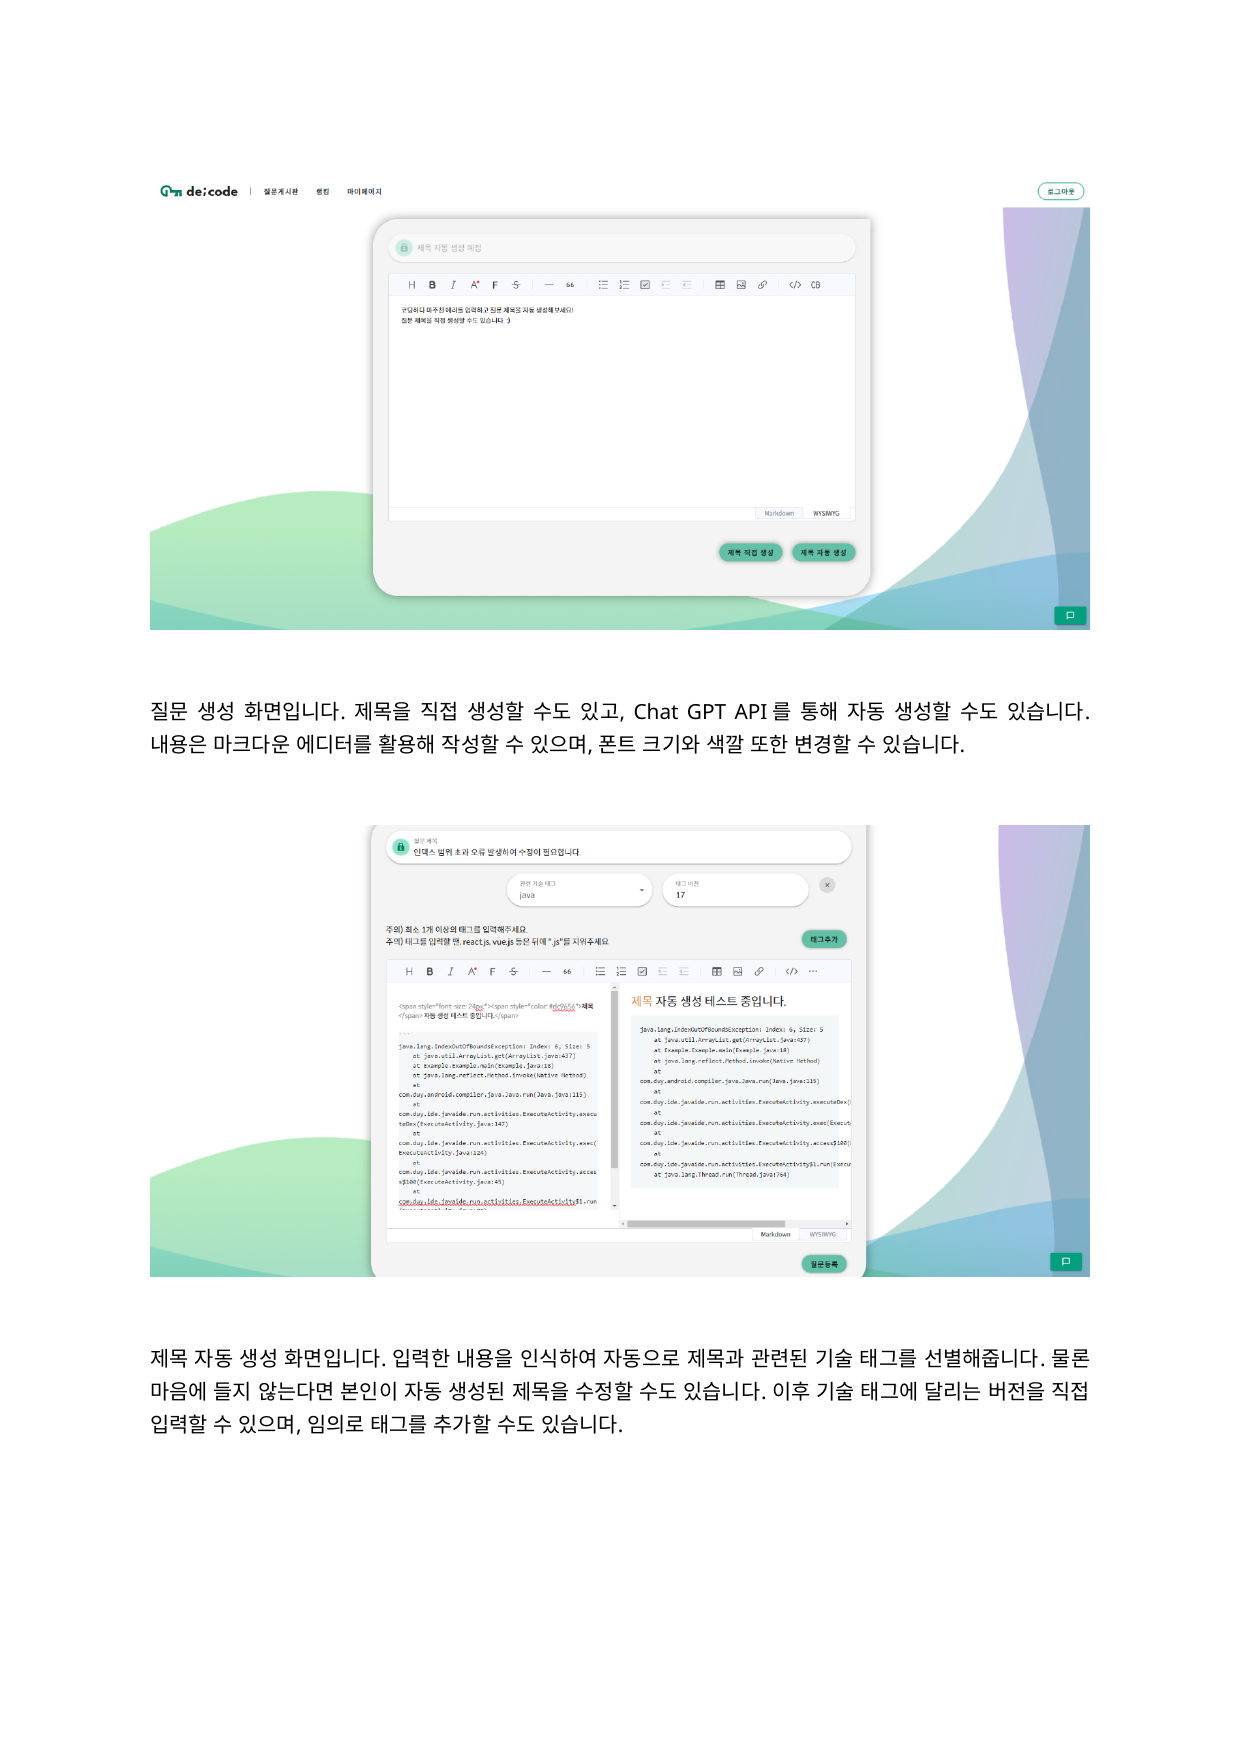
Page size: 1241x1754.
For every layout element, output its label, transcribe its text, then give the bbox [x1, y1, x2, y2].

picture [150, 825, 1091, 1277]
picture [150, 177, 1091, 630]
text 제목 자동 생성 화면입니다. 입력한 내용을 인식하여 자동으로 제목과 관련된 기술 태그를 선별해줍니다. 물론 마음에 들지 않는다면 본인이 자동 생성된 제목을 수정할 수도 있습니다. 이후 기술 태그에 달리는 버전을 직접 입력할 수 있으며, 임의로 태그를 추가할 수도 있습니다. [150, 1342, 1090, 1438]
text 질문 생성 화면입니다. 제목을 직접 생성할 수도 있고, Chat GPT API를 통해 자동 생성할 수도 있습니다. 내용은 마크다운 에디터를 활용해 작성할 수 있으며, 폰트 크기와 색깔 또한 변경할 수 있습니다. [150, 696, 1090, 759]
